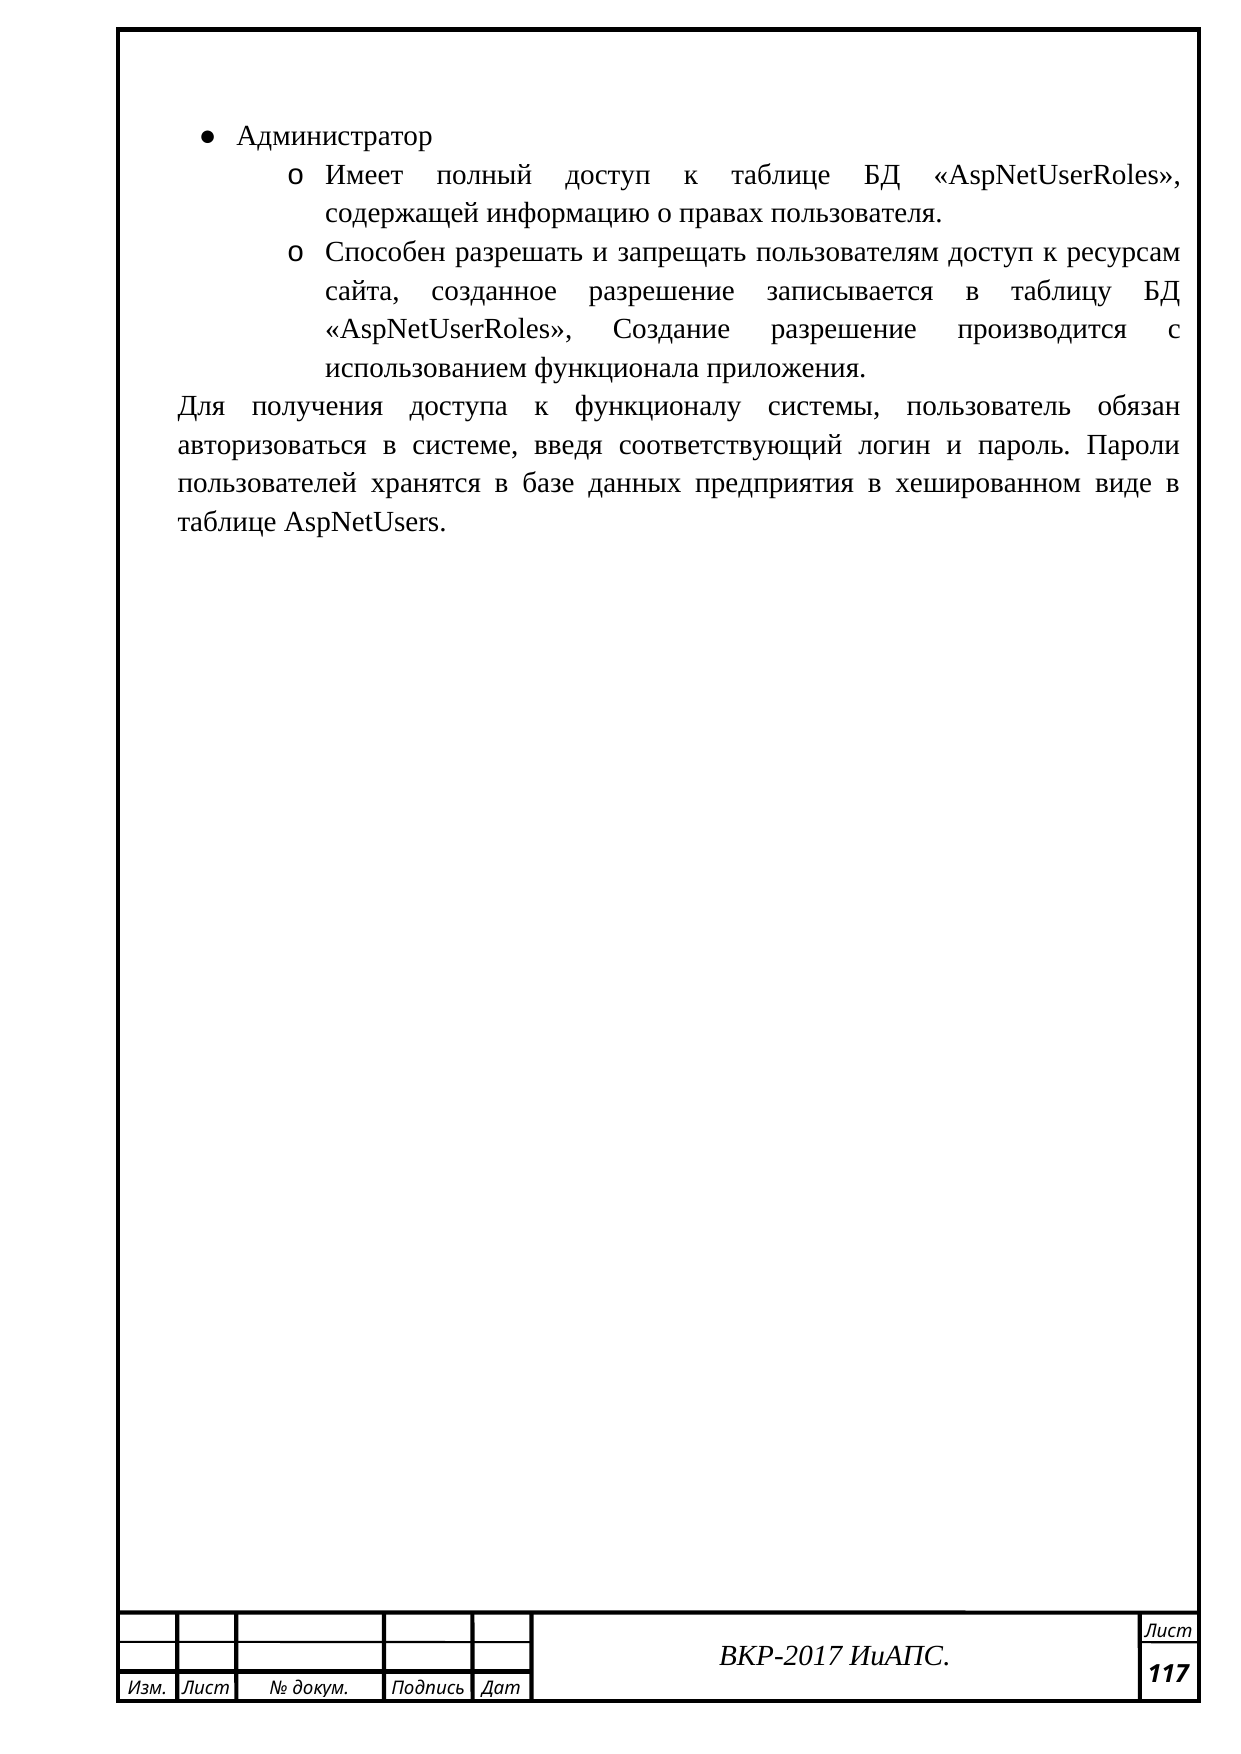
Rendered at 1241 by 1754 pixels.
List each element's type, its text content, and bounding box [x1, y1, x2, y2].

text Для получения доступа к функционалу системы, пользователь обязан авторизоваться в системе, введя соответствующий логин и пароль. Пароли пользователей хранятся в базе данных предприятия в хешированном виде в таблице AspNetUsers. [177, 388, 1181, 537]
list Имеет полный доступ к таблице БД «AspNetUserRoles», содержащей информацию о правах пользователя. [287, 157, 1181, 229]
list Способен разрешать и запрещать пользователям доступ к ресурсам сайта, созданное разрешение записывается в таблицу БД «AspNetUserRoles», Создание разрешение производится с использованием функционала приложения. [287, 234, 1181, 383]
list Администратор [199, 118, 1181, 152]
